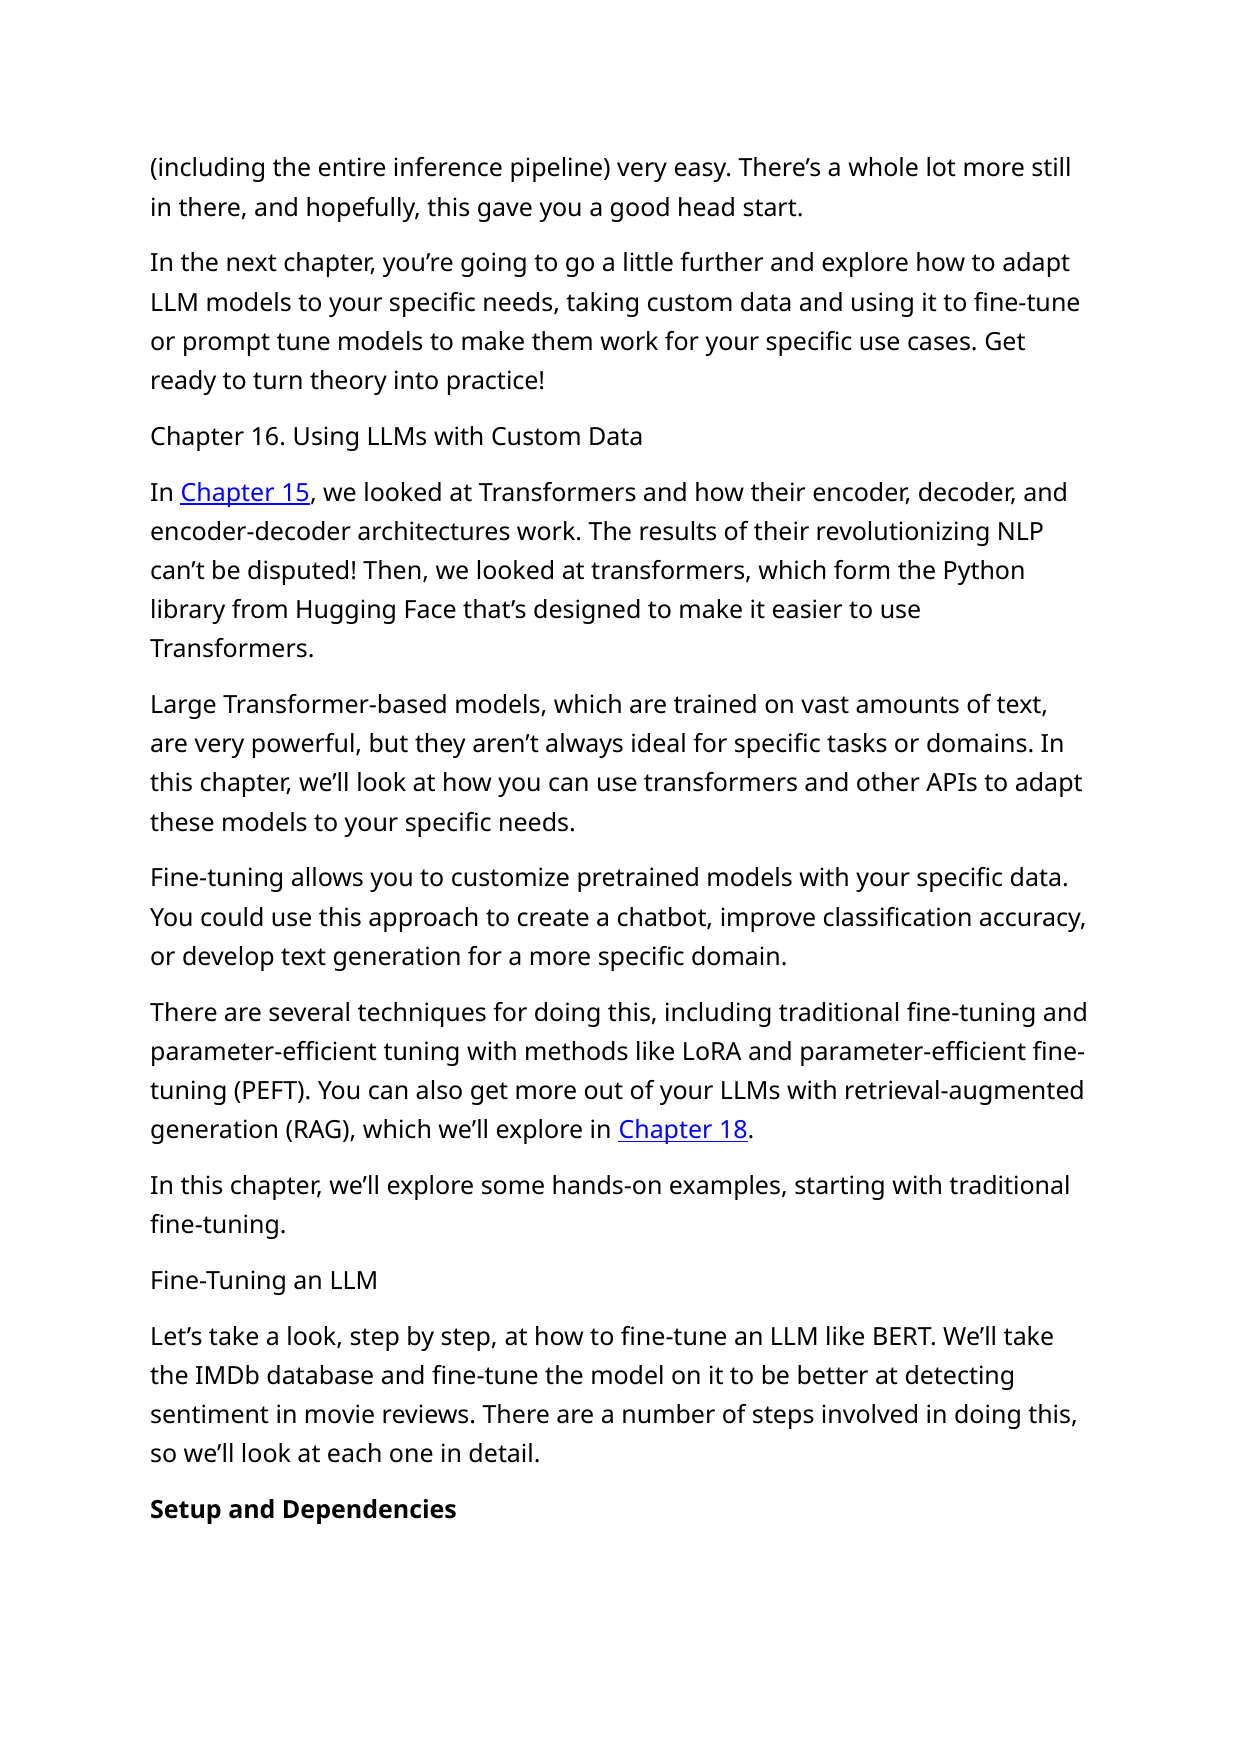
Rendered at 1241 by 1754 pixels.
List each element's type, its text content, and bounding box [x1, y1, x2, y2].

text Large Transformer-based models, which are trained on vast amounts of text, are very powerful, but they aren’t always ideal for specific tasks or domains. In this chapter, we’ll look at how you can use transformers and other APIs to adapt these models to your specific needs. [150, 687, 1090, 838]
text In the next chapter, you’re going to go a little further and explore how to adapt LLM models to your specific needs, taking custom data and using it to fine-tune or prompt tune models to make them work for your specific use cases. Get ready to turn theory into practice! [150, 245, 1090, 397]
text There are several techniques for doing this, including traditional fine-tuning and parameter-efficient tuning with methods like LoRA and parameter-efficient fine-tuning (PEFT). You can also get more out of your LLMs with retrieval-augmented generation (RAG), which we’ll explore in Chapter 18. [150, 994, 1090, 1146]
text Setup and Dependencies [150, 1492, 1090, 1526]
text Fine-Tuning an LLM [150, 1262, 1090, 1297]
text Fine-tuning allows you to customize pretrained models with your specific data. You could use this approach to create a chatbot, improve classification accuracy, or develop text generation for a more specific domain. [150, 860, 1090, 972]
text Let’s take a look, step by step, at how to fine-tune an LLM like BERT. We’ll take the IMDb database and fine-tune the model on it to be better at detecting sentiment in movie reviews. There are a number of steps involved in doing this, so we’ll look at each one in detail. [150, 1318, 1090, 1470]
text In this chapter, we’ll explore some hands-on examples, starting with traditional fine-tuning. [150, 1167, 1090, 1241]
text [150, 150, 1090, 223]
text In Chapter 15, we looked at Transformers and how their encoder, decoder, and encoder-decoder architectures work. The results of their revolutionizing NLP can’t be disputed! Then, we looked at transformers, which form the Python library from Hugging Face that’s designed to make it easier to use Transformers. [150, 474, 1090, 665]
text Chapter 16. Using LLMs with Custom Data [150, 418, 1090, 452]
